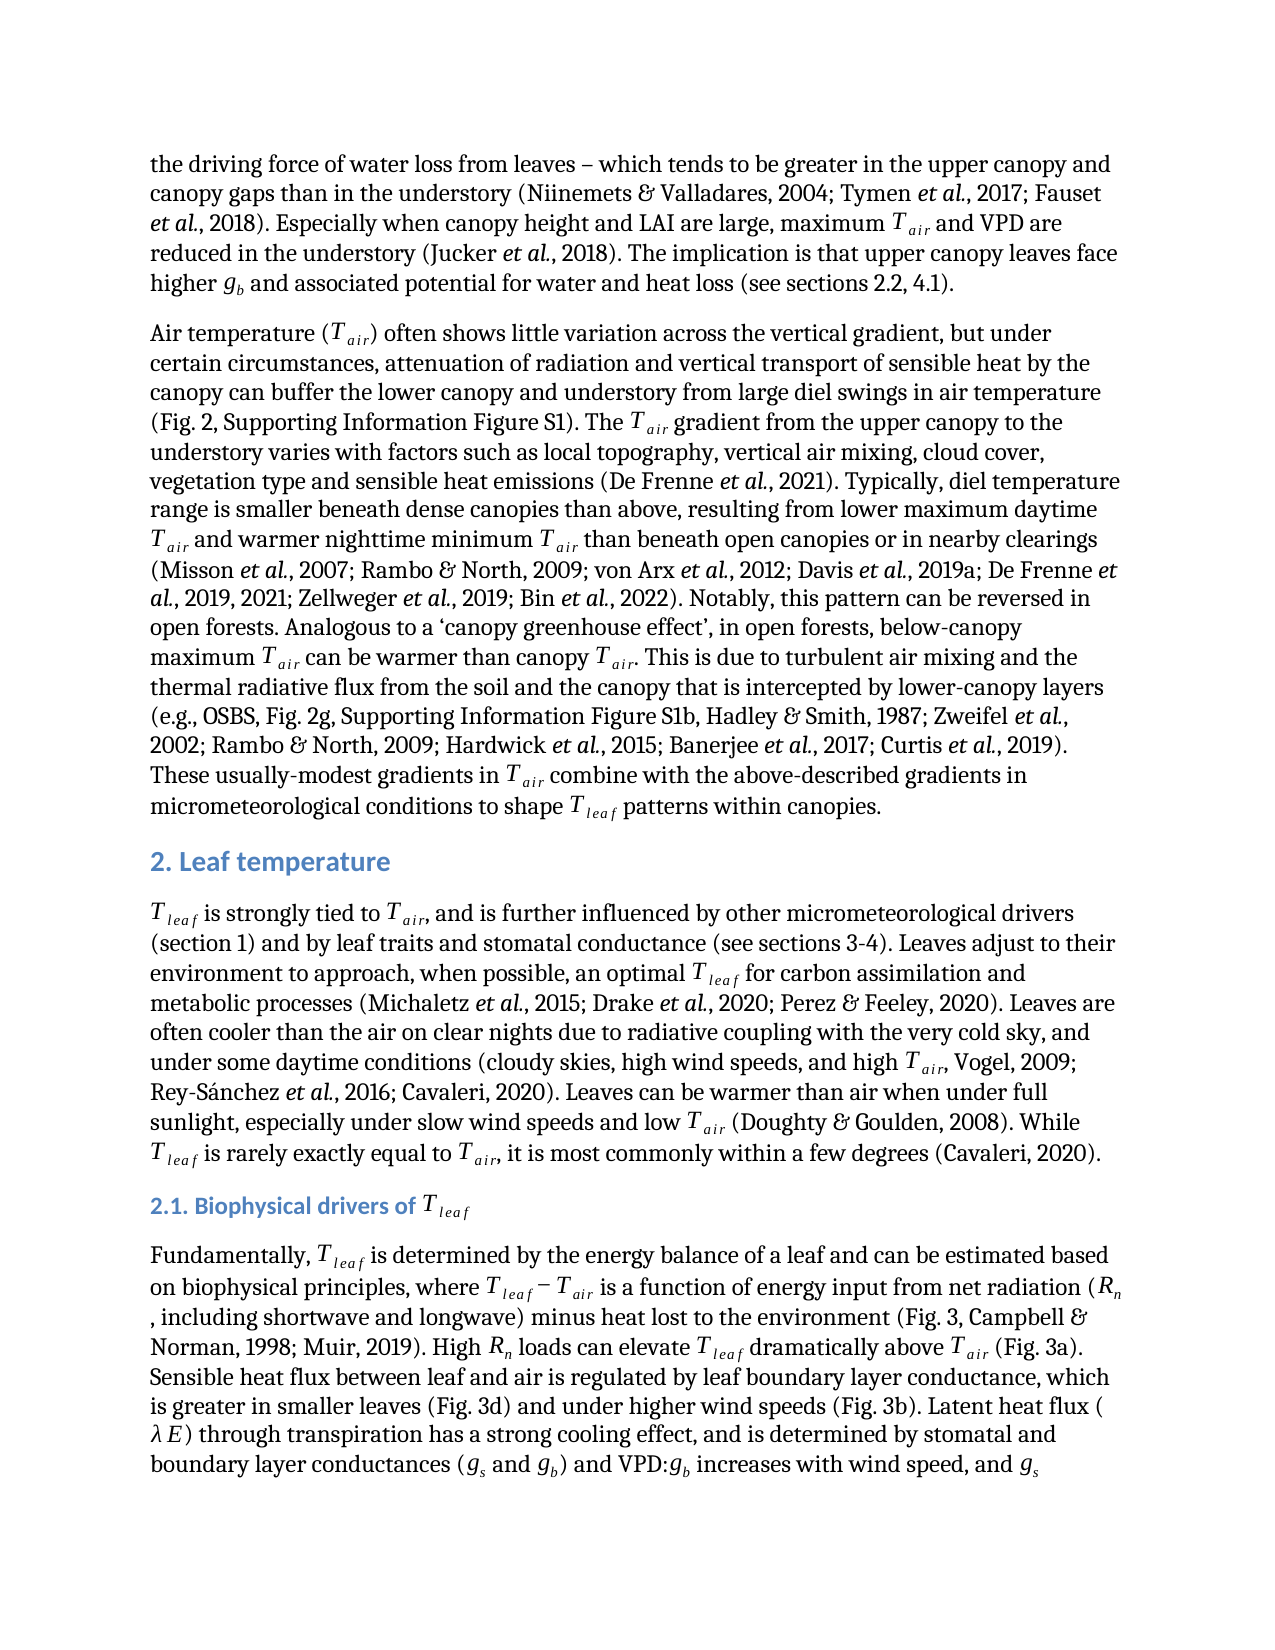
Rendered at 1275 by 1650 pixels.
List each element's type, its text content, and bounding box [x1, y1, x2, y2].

text Air temperature () often shows little variation across the vertical gradient, but under certain circumstances, attenuation of radiation and vertical transport of sensible heat by the canopy can buffer the lower canopy and understory from large diel swings in air temperature (Fig. 2, Supporting Information Figure S1). The gradient from the upper canopy to the understory varies with factors such as local topography, vertical air mixing, cloud cover, vegetation type and sensible heat emissions (De Frenne et al., 2021). Typically, diel temperature range is smaller beneath dense canopies than above, resulting from lower maximum daytime and warmer nighttime minimum than beneath open canopies or in nearby clearings (Misson et al., 2007; Rambo & North, 2009; von Arx et al., 2012; Davis et al., 2019a; De Frenne et al., 2019, 2021; Zellweger et al., 2019; Bin et al., 2022). Notably, this pattern can be reversed in open forests. Analogous to a ‘canopy greenhouse effect’, in open forests, below-canopy maximum can be warmer than canopy . This is due to turbulent air mixing and the thermal radiative flux from the soil and the canopy that is intercepted by lower-canopy layers (e.g., OSBS, Fig. 2g, Supporting Information Figure S1b, Hadley & Smith, 1987; Zweifel et al., 2002; Rambo & North, 2009; Hardwick et al., 2015; Banerjee et al., 2017; Curtis et al., 2019). These usually-modest gradients in combine with the above-described gradients in micrometeorological conditions to shape patterns within canopies. [150, 318, 1125, 822]
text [150, 1240, 1125, 1480]
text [150, 150, 1125, 299]
text is strongly tied to , and is further influenced by other micrometeorological drivers (section 1) and by leaf traits and stomatal conductance (see sections 3-4). Leaves adjust to their environment to approach, when possible, an optimal for carbon assimilation and metabolic processes (Michaletz et al., 2015; Drake et al., 2020; Perez & Feeley, 2020). Leaves are often cooler than the air on clear nights due to radiative coupling with the very cold sky, and under some daytime conditions (cloudy skies, high wind speeds, and high , Vogel, 2009; Rey-Sánchez et al., 2016; Cavaleri, 2020). Leaves can be warmer than air when under full sunlight, especially under slow wind speeds and low (Doughty & Goulden, 2008). While is rarely exactly equal to , it is most commonly within a few degrees (Cavaleri, 2020). [150, 897, 1125, 1169]
subtitle 2. Leaf temperature [150, 843, 1125, 878]
subtitle 2.1. Biophysical drivers of [150, 1190, 1125, 1221]
